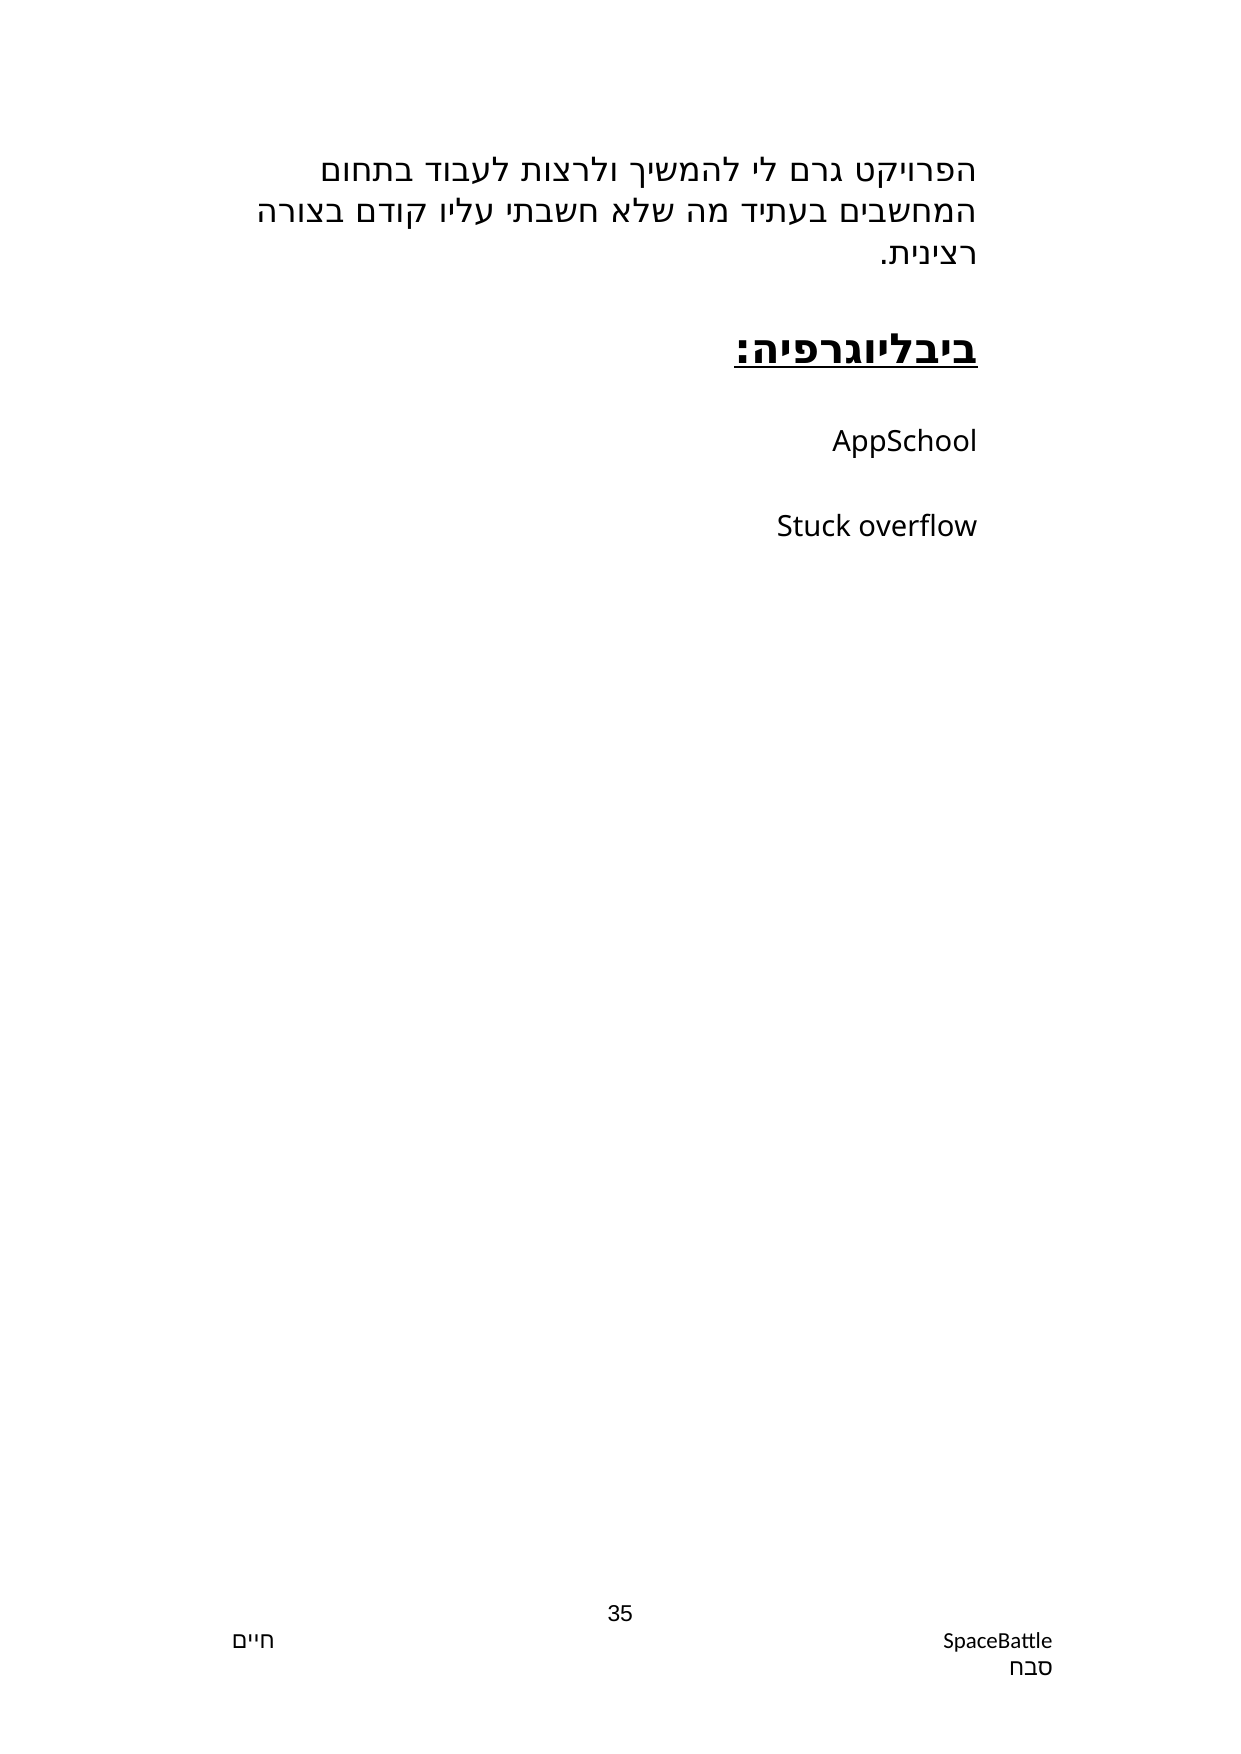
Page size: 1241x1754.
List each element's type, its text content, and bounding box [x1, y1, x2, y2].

list AppSchool [187, 420, 978, 459]
list הפרויקט גרם לי להמשיך ולרצות לעבוד בתחום המחשבים בעתיד מה שלא חשבתי עליו קודם בצורה רצינית. [187, 150, 978, 273]
list ביבליוגרפיה: [187, 324, 978, 373]
list Stuck overflow [187, 505, 978, 545]
